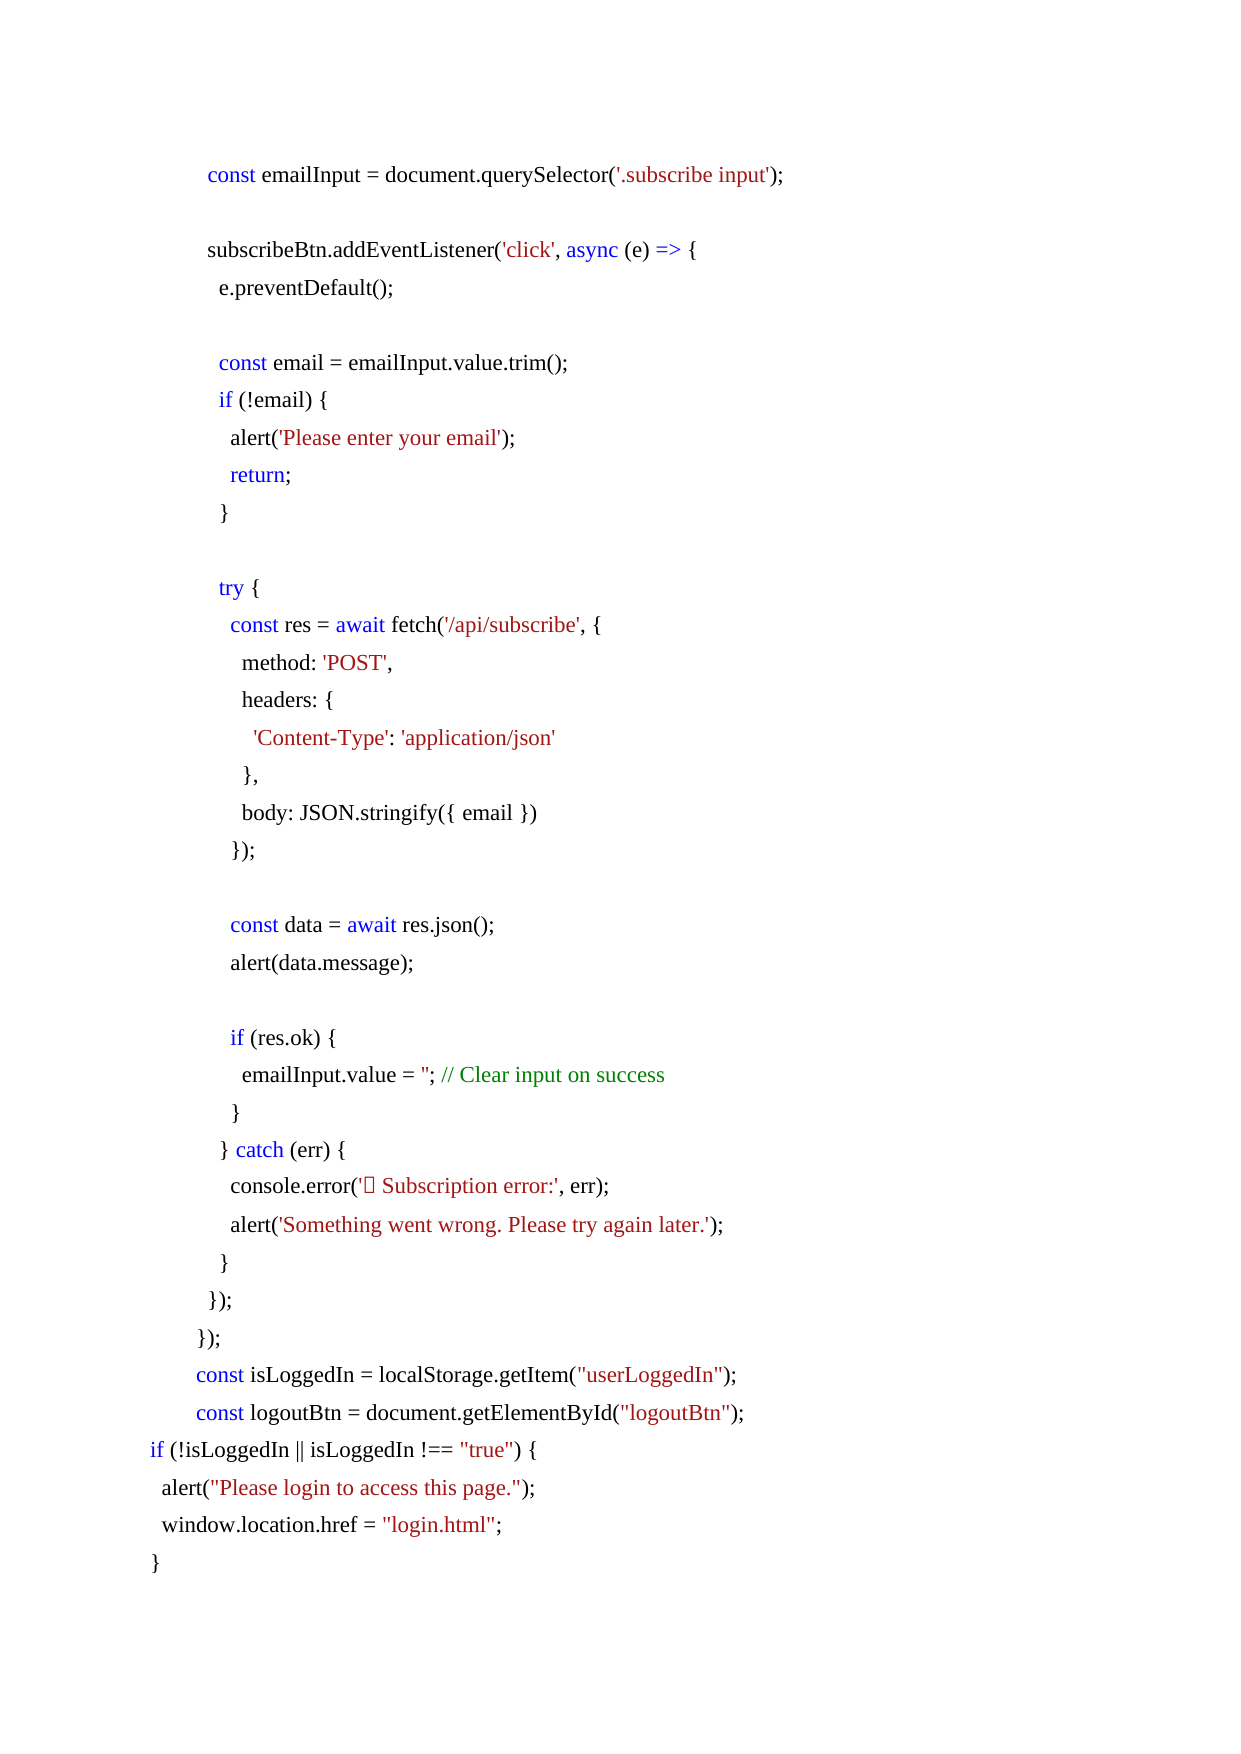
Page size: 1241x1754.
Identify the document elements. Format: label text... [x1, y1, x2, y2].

text subscribeBtn.addEventListener('click', async (e) => { [150, 225, 1090, 262]
text const isLoggedIn = localStorage.getItem("userLoggedIn"); [150, 1350, 1090, 1387]
text alert('Please enter your email'); [150, 412, 1090, 450]
text e.preventDefault(); [150, 262, 1090, 300]
text } catch (err) { [150, 1125, 1090, 1162]
text method: 'POST', [150, 637, 1090, 675]
text console.error('❌ Subscription error:', err); [150, 1162, 1090, 1200]
text if (!email) { [150, 375, 1090, 412]
text } [150, 1087, 1090, 1125]
text alert(data.message); [150, 937, 1090, 975]
text } [150, 1537, 1090, 1575]
text const data = await res.json(); [150, 900, 1090, 937]
text alert('Something went wrong. Please try again later.'); [150, 1200, 1090, 1237]
text const emailInput = document.querySelector('.subscribe input'); [150, 150, 1090, 187]
text headers: { [150, 675, 1090, 712]
text }); [150, 825, 1090, 862]
text alert("Please login to access this page."); [150, 1462, 1090, 1500]
text const email = emailInput.value.trim(); [150, 337, 1090, 375]
text }); [150, 1275, 1090, 1312]
text } [150, 1237, 1090, 1275]
text if (res.ok) { [150, 1012, 1090, 1050]
text 'Content-Type': 'application/json' [150, 712, 1090, 750]
text } [150, 487, 1090, 525]
text if (!isLoggedIn || isLoggedIn !== "true") { [150, 1425, 1090, 1462]
text window.location.href = "login.html"; [150, 1500, 1090, 1537]
text }, [150, 750, 1090, 787]
text emailInput.value = ''; // Clear input on success [150, 1050, 1090, 1087]
text try { [150, 562, 1090, 600]
text return; [150, 450, 1090, 487]
text body: JSON.stringify({ email }) [150, 787, 1090, 825]
text }); [150, 1312, 1090, 1350]
text const logoutBtn = document.getElementById("logoutBtn"); [150, 1387, 1090, 1425]
text const res = await fetch('/api/subscribe', { [150, 600, 1090, 637]
